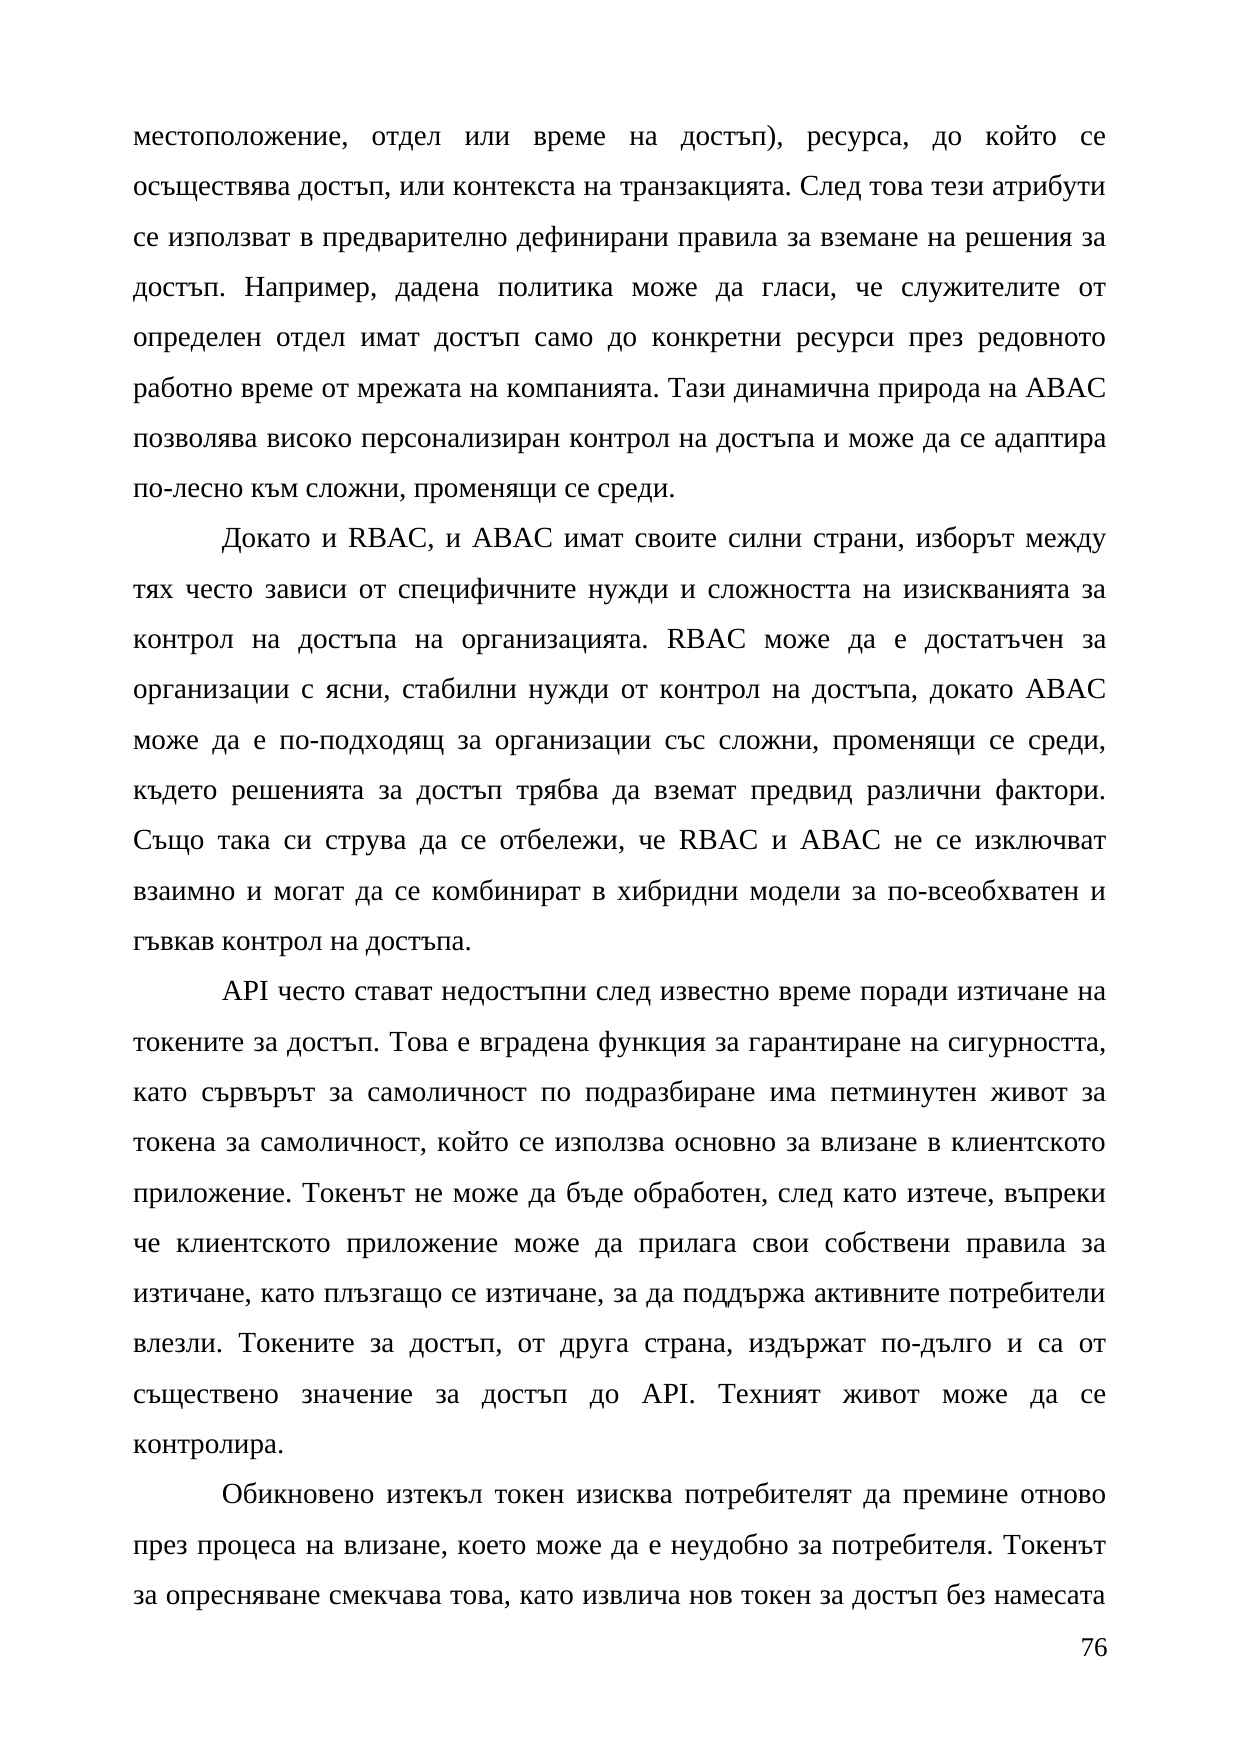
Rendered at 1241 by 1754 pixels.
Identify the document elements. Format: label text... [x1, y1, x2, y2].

text Докато и RBAC, и ABAC имат своите силни страни, изборът между тях често зависи от специфичните нужди и сложността на изискванията за контрол на достъпа на организацията. RBAC може да е достатъчен за организации с ясни, стабилни нужди от контрол на достъпа, докато ABAC може да е по-подходящ за организации със сложни, променящи се среди, където решенията за достъп трябва да вземат предвид различни фактори. Също така си струва да се отбележи, че RBAC и ABAC не се изключват взаимно и могат да се комбинират в хибридни модели за по-всеобхватен и гъвкав контрол на достъпа. [133, 521, 1107, 957]
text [133, 1477, 1107, 1611]
text API често стават недостъпни след известно време поради изтичане на токените за достъп. Това е вградена функция за гарантиране на сигурността, като сървърът за самоличност по подразбиране има петминутен живот за токена за самоличност, който се използва основно за влизане в клиентското приложение. Токенът не може да бъде обработен, след като изтече, въпреки че клиентското приложение може да прилага свои собствени правила за изтичане, като плъзгащо се изтичане, за да поддържа активните потребители влезли. Токените за достъп, от друга страна, издържат по-дълго и са от съществено значение за достъп до API. Техният живот може да се контролира. [133, 973, 1107, 1460]
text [133, 118, 1107, 504]
